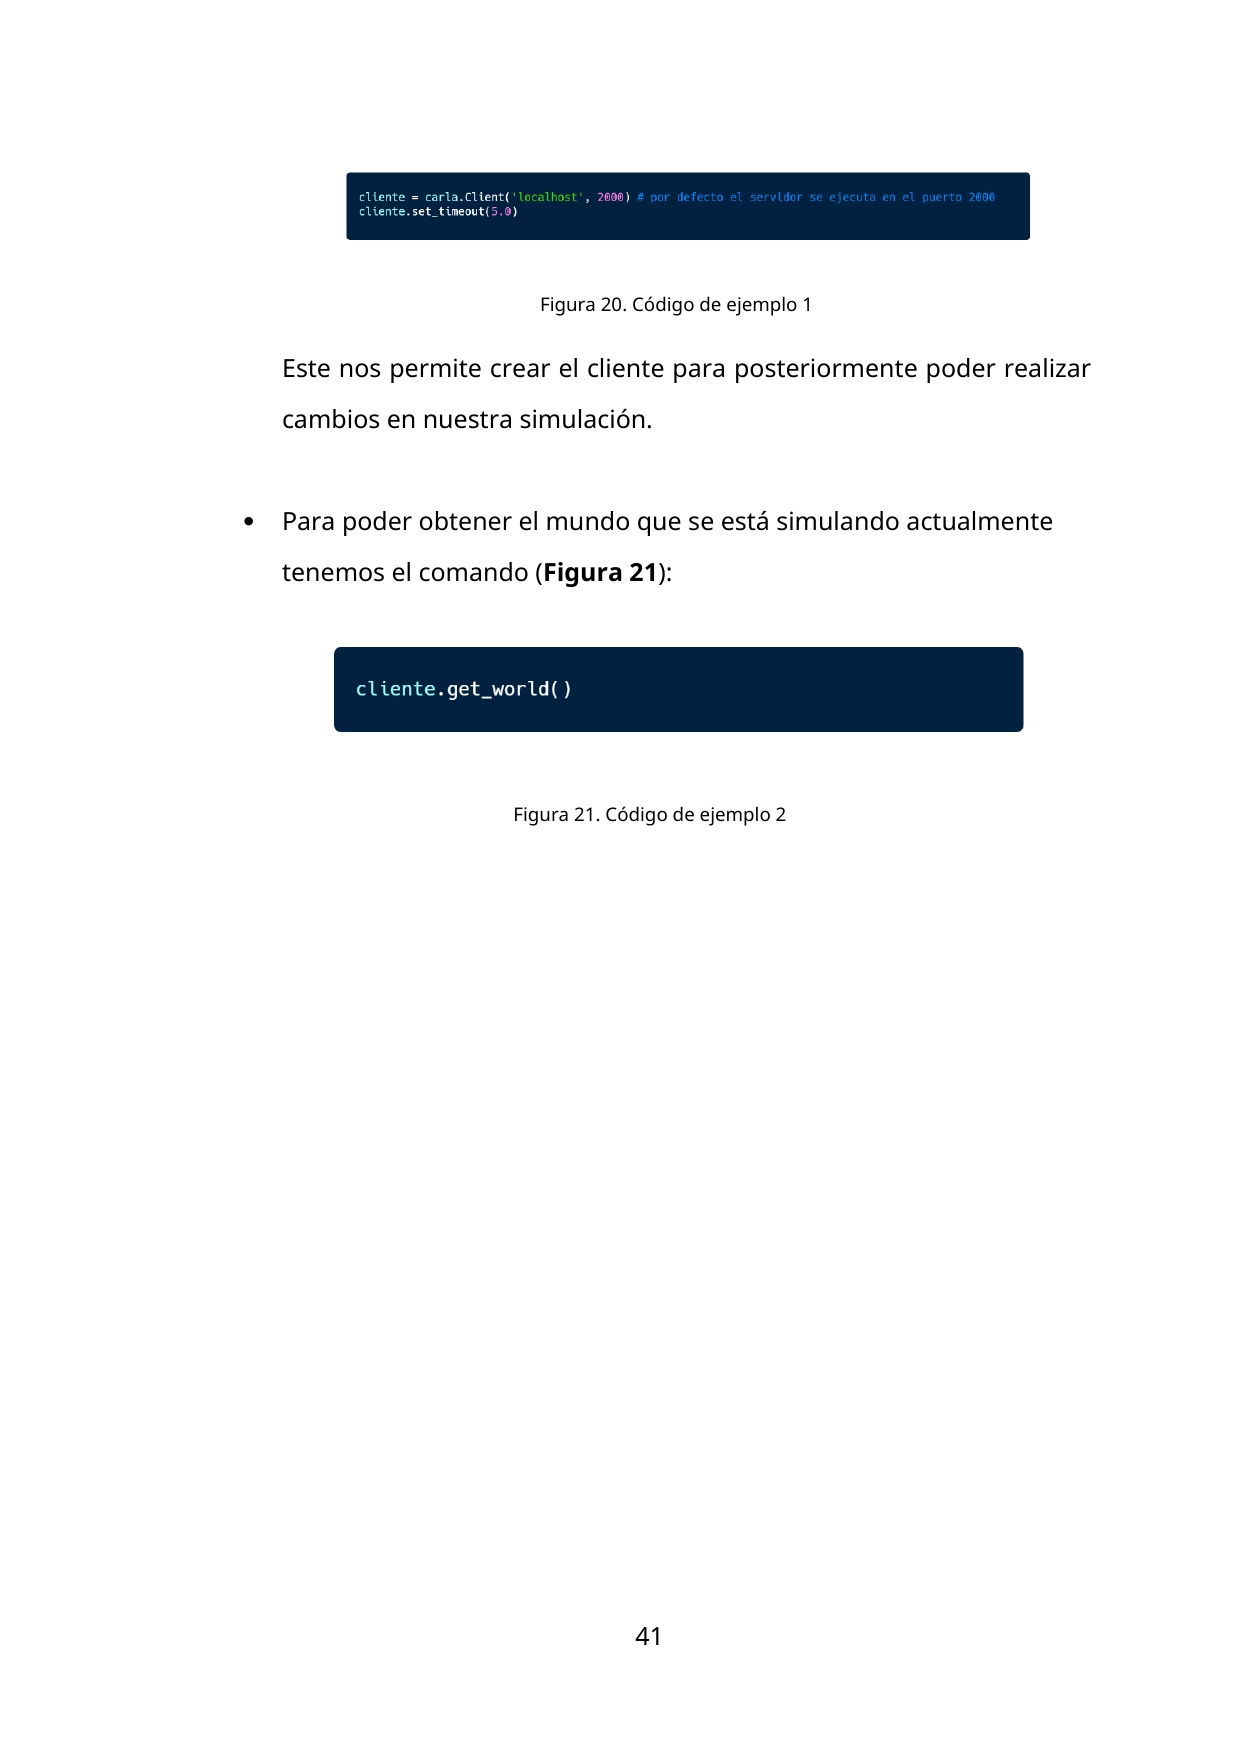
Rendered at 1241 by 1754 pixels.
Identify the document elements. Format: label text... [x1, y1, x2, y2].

text Figura 20. Código de ejemplo 1 [207, 292, 1092, 317]
picture [281, 606, 1076, 772]
list Este nos permite crear el cliente para posteriormente poder realizar cambios en nuestra simulación. [282, 351, 1092, 436]
picture [315, 148, 1060, 263]
text Figura 21. Código de ejemplo 2 [207, 802, 1092, 827]
